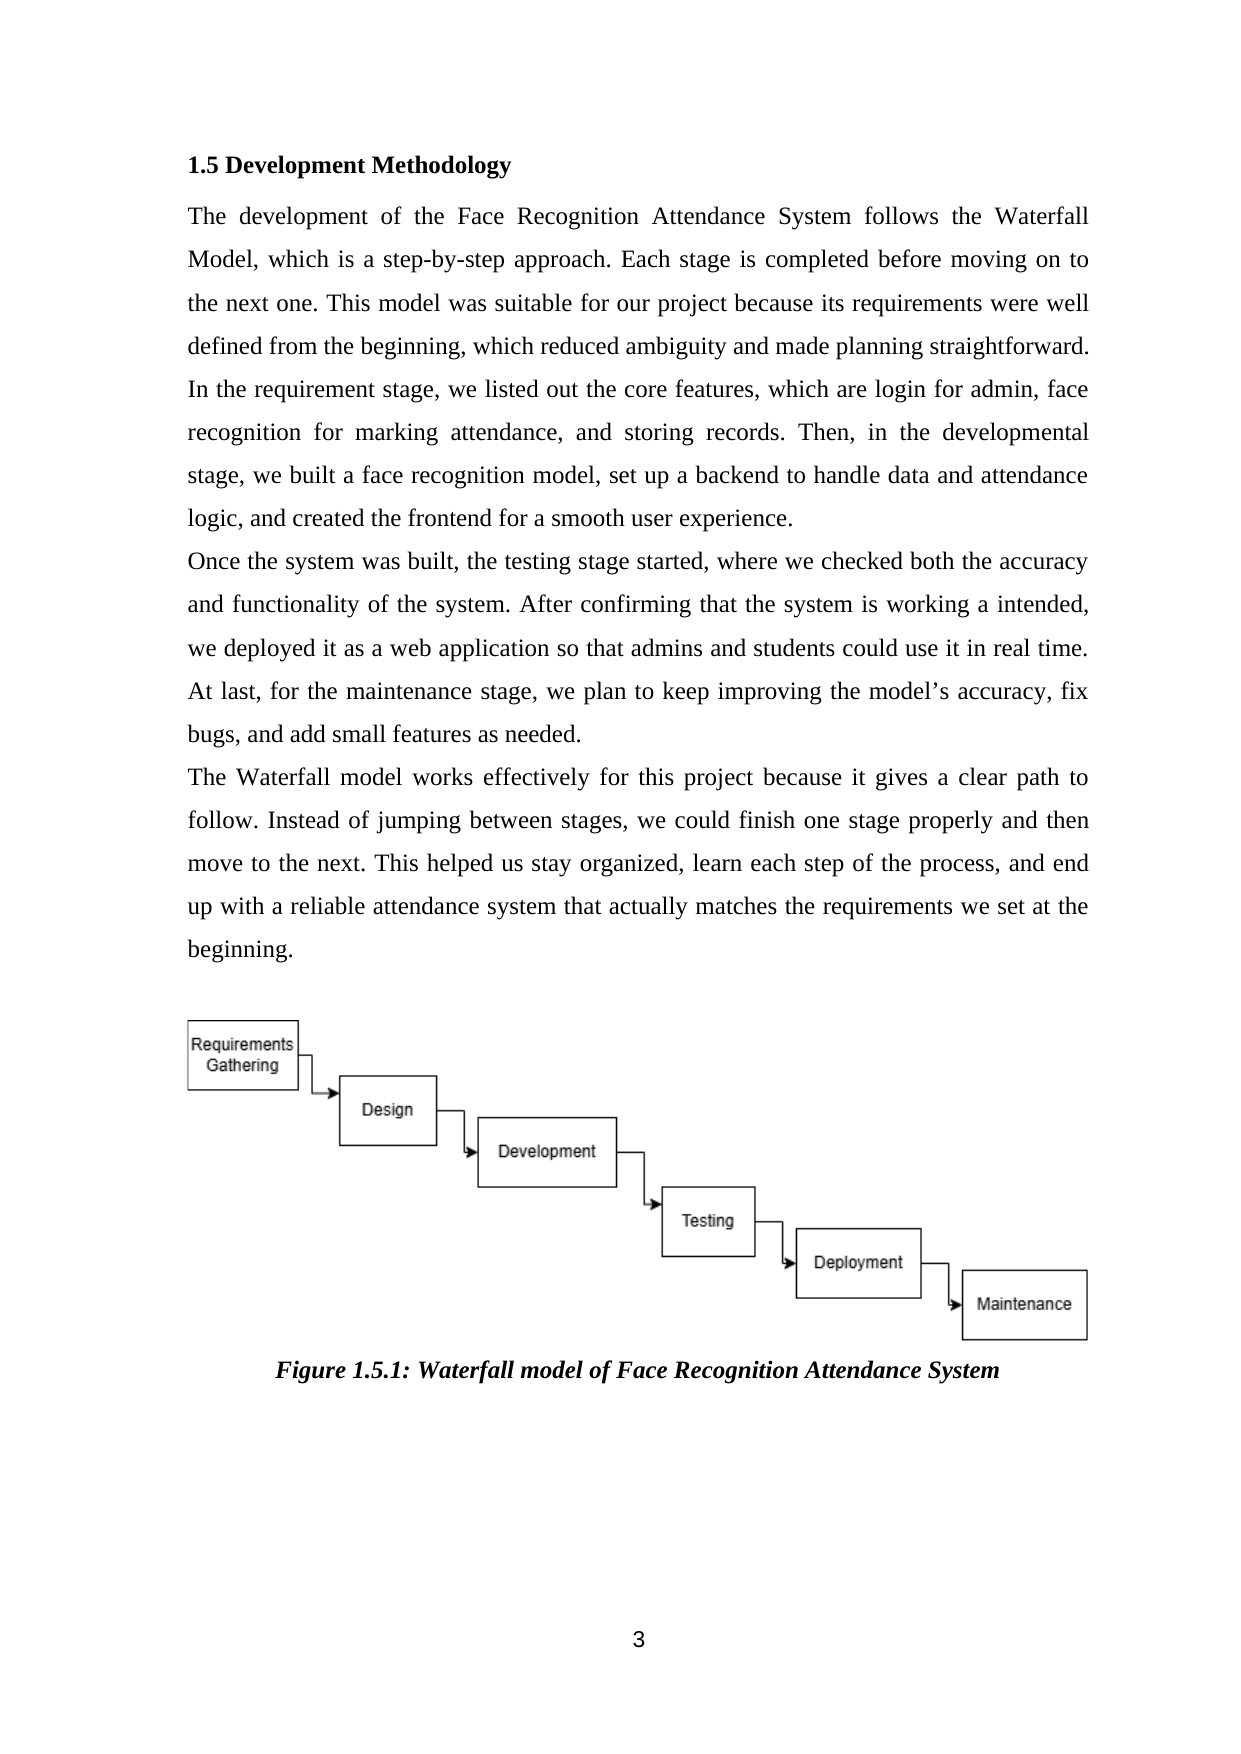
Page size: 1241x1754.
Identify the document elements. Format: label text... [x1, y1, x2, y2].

text Figure 1.5.1: Waterfall model of Face Recognition Attendance System [187, 1355, 1090, 1383]
subtitle 1.5 Development Methodology [187, 150, 1090, 179]
picture [187, 1020, 1088, 1342]
text Once the system was built, the testing stage started, where we checked both the accuracy and functionality of the system. After confirming that the system is working a intended, we deployed it as a web application so that admins and students could use it in real time. At last, for the maintenance stage, we plan to keep improving the model’s accuracy, fix bugs, and add small features as needed. [187, 546, 1090, 748]
text The development of the Face Recognition Attendance System follows the Waterfall Model, which is a step-by-step approach. Each stage is completed before moving on to the next one. This model was suitable for our project because its requirements were well defined from the beginning, which reduced ambiguity and made planning straightforward. [187, 201, 1090, 359]
text In the requirement stage, we listed out the core features, which are login for admin, face recognition for marking attendance, and storing records. Then, in the developmental stage, we built a face recognition model, set up a backend to handle data and attendance logic, and created the frontend for a smooth user experience. [187, 374, 1090, 532]
text The Waterfall model works effectively for this project because it gives a clear path to follow. Instead of jumping between stages, we could finish one stage properly and then move to the next. This helped us stay organized, learn each step of the process, and end up with a reliable attendance system that actually matches the requirements we set at the beginning. [187, 762, 1090, 963]
